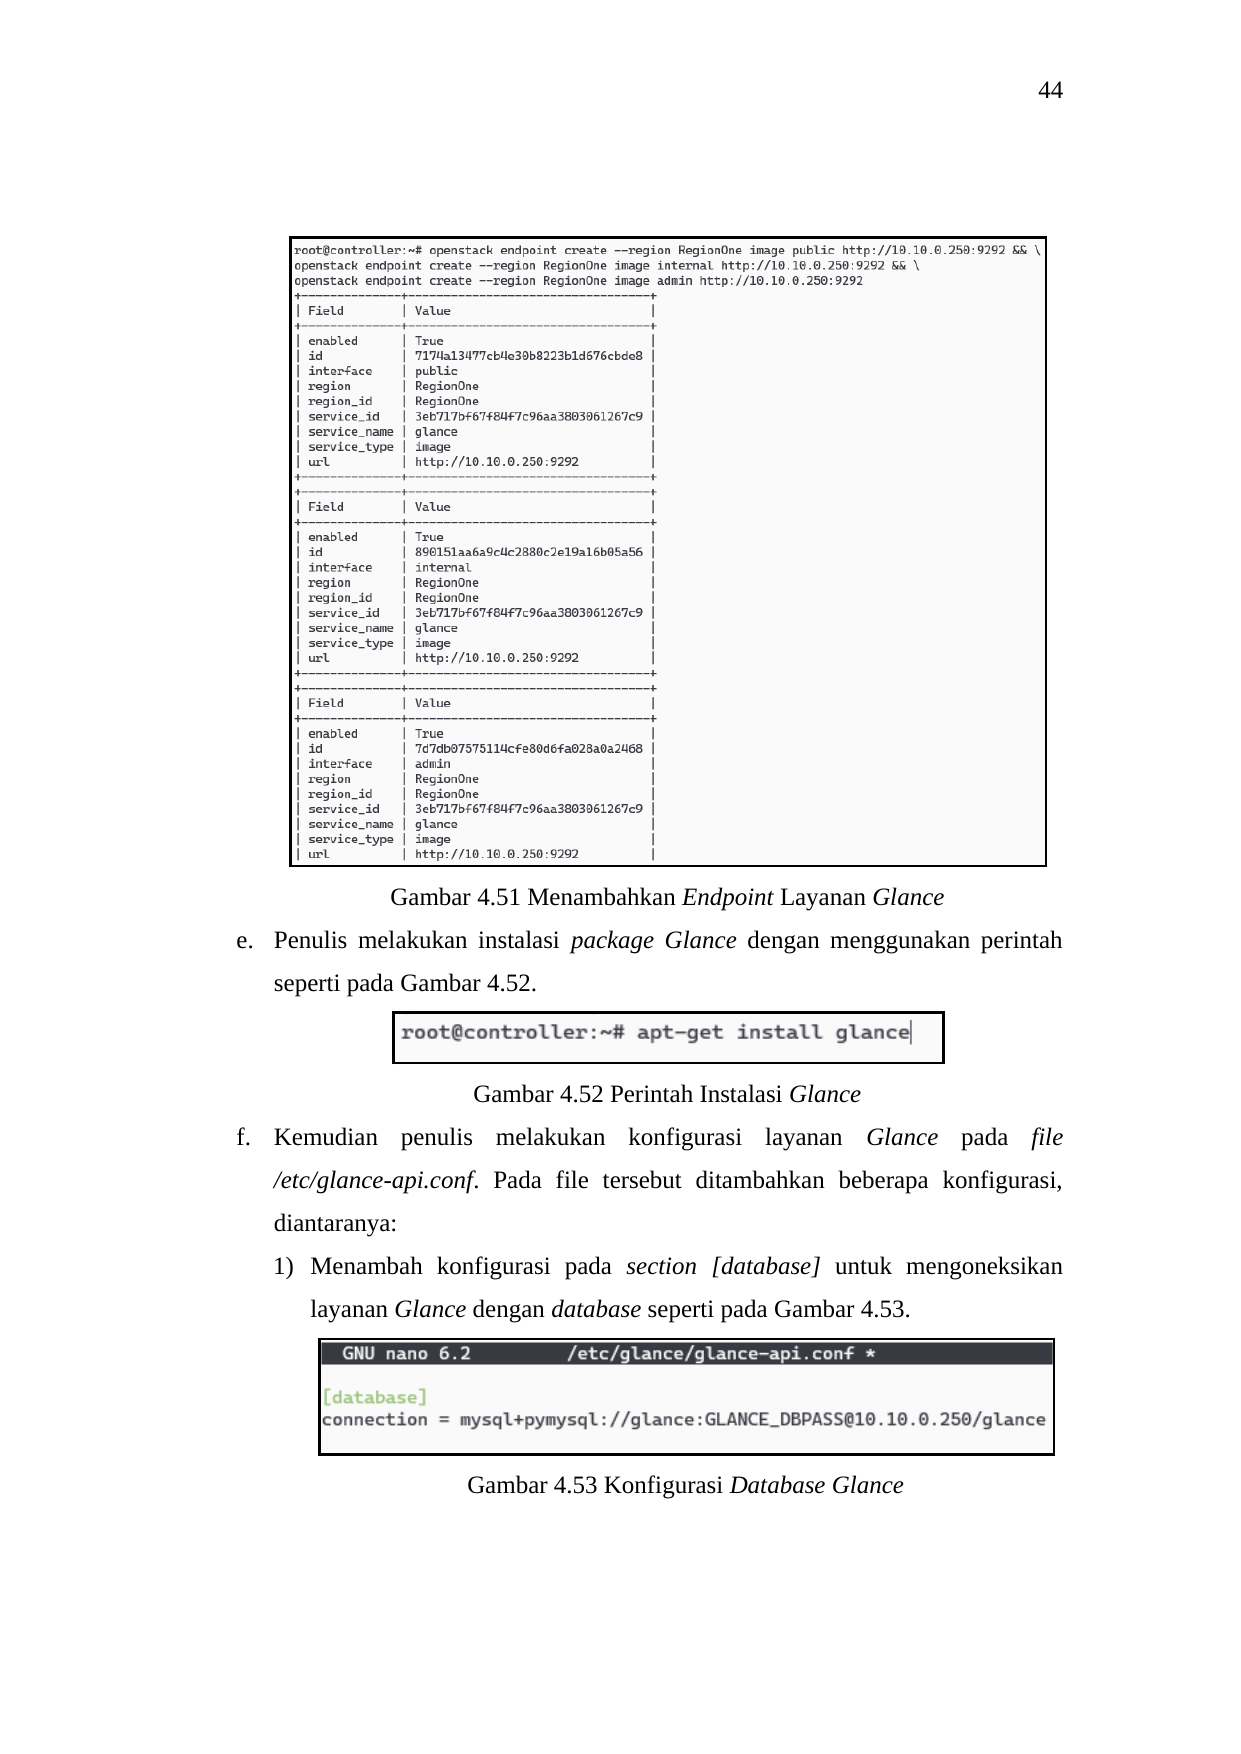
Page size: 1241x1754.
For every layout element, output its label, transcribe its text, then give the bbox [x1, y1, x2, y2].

picture [292, 239, 1045, 865]
picture [321, 1340, 1053, 1453]
list Kemudian penulis melakukan konfigurasi layanan Glance pada file /etc/glance-api.conf. Pada file tersebut ditambahkan beberapa konfigurasi, diantaranya: [236, 1122, 1063, 1237]
picture [395, 1014, 942, 1062]
